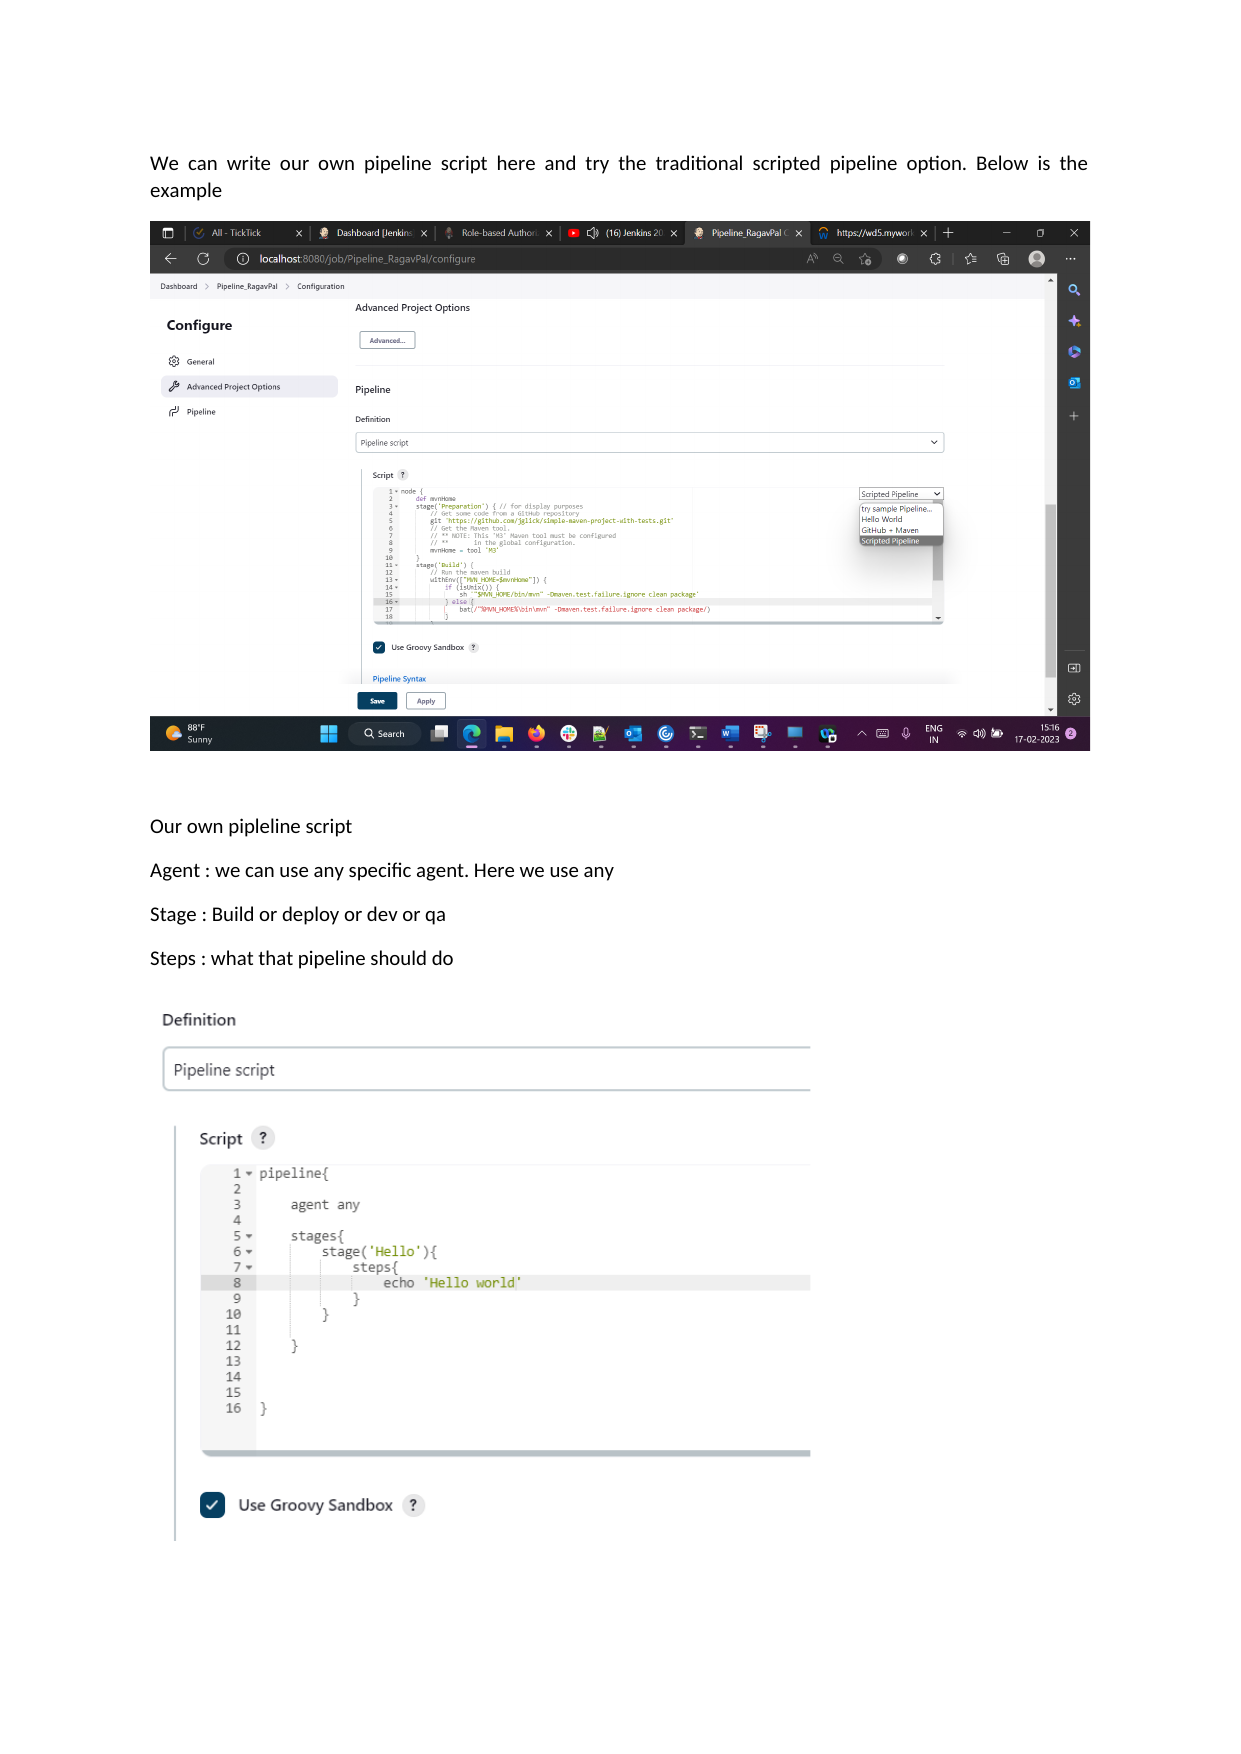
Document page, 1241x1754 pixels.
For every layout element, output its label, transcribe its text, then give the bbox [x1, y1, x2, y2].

text We can write our own pipeline script here and try the traditional scripted pipeline option. Below is the example [150, 150, 1090, 203]
picture [150, 989, 811, 1541]
text Steps : what that pipeline should do [150, 945, 1090, 971]
picture [150, 221, 1091, 751]
text Our own pipleline script [150, 813, 1090, 839]
text Stage : Build or deploy or dev or qa [150, 901, 1090, 927]
text Agent : we can use any specific agent. Here we use any [150, 857, 1090, 883]
